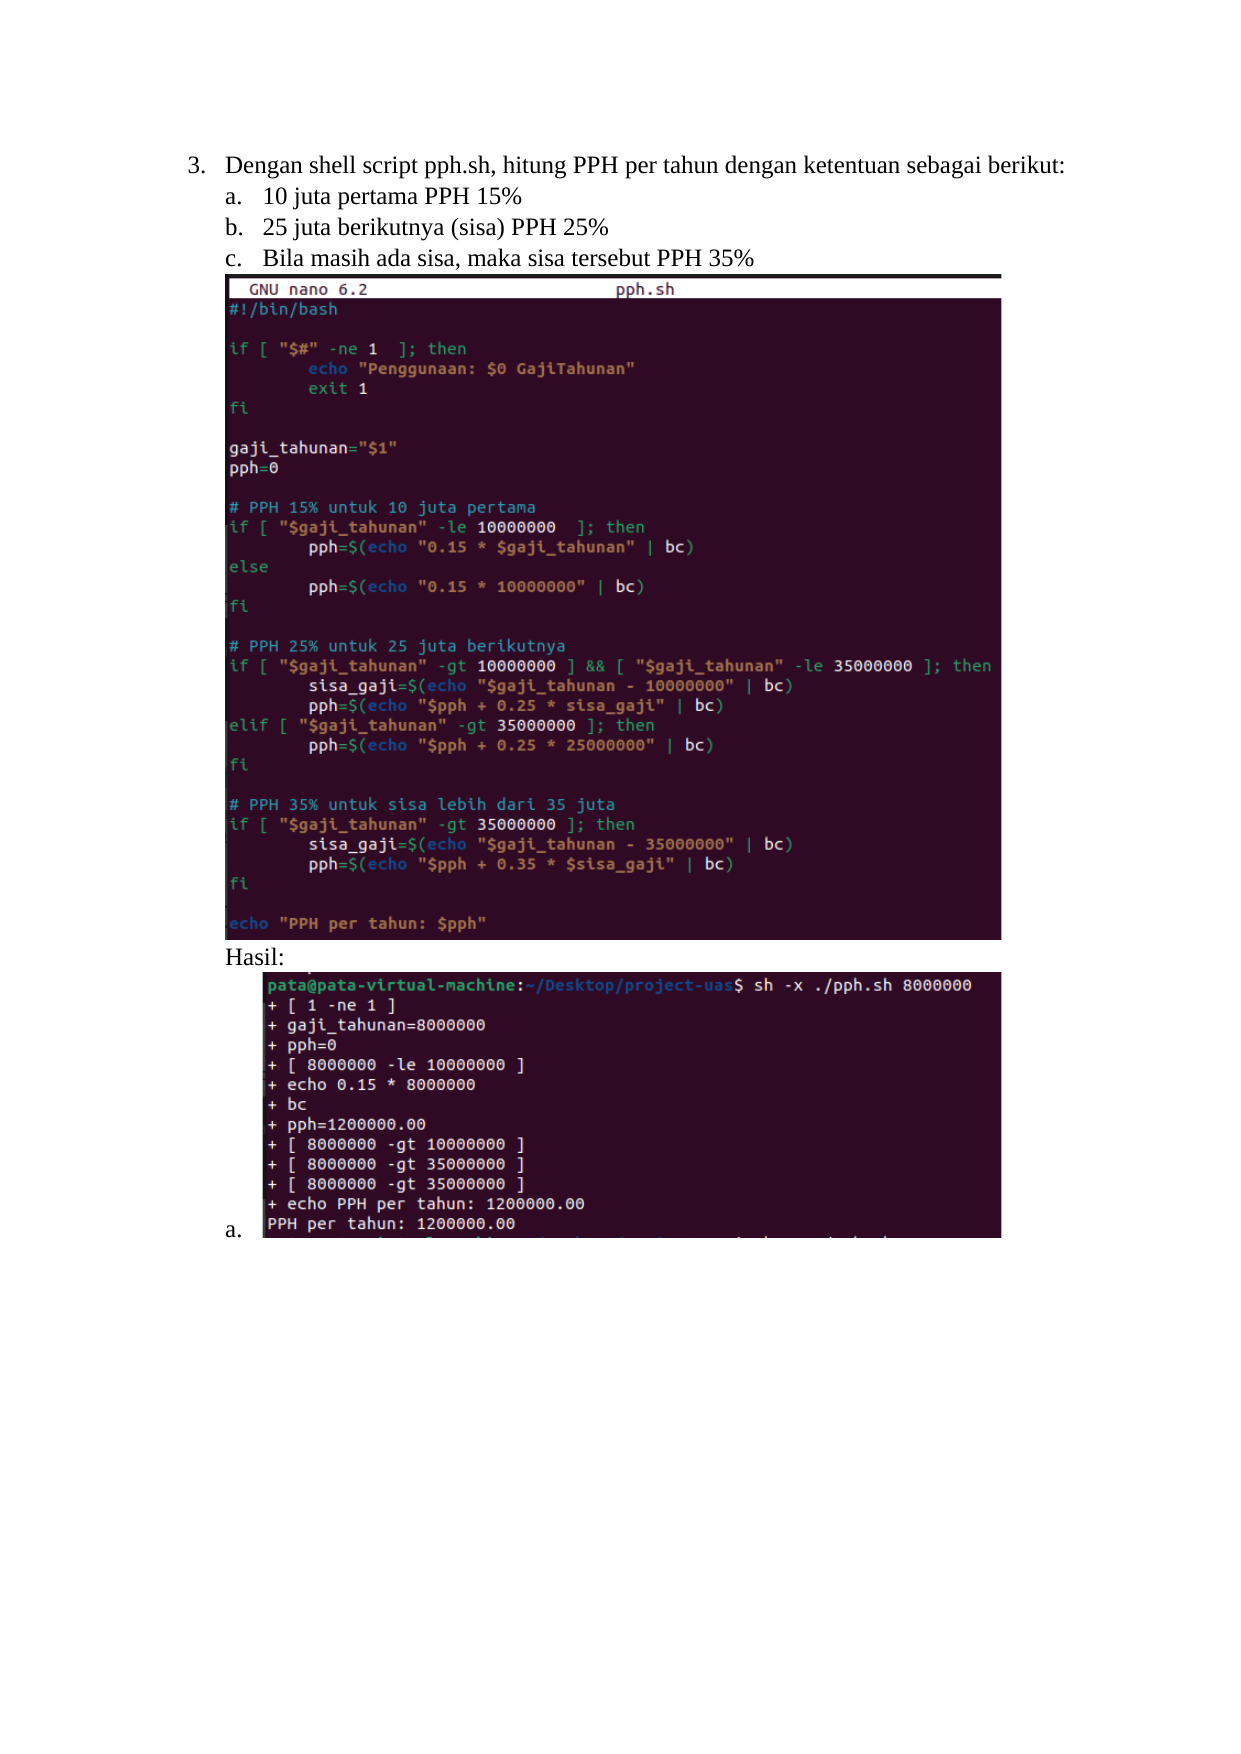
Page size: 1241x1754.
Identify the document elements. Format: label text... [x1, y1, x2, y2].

list 10 juta pertama PPH 15% [225, 181, 1090, 210]
list Dengan shell script pph.sh, hitung PPH per tahun dengan ketentuan sebagai berikut: [187, 150, 1090, 179]
list Hasil: [225, 942, 1090, 970]
list 25 juta berikutnya (sisa) PPH 25% [225, 212, 1090, 241]
picture [225, 274, 1002, 940]
picture [262, 972, 1002, 1238]
list Bila masih ada sisa, maka sisa tersebut PPH 35% [225, 243, 1090, 272]
